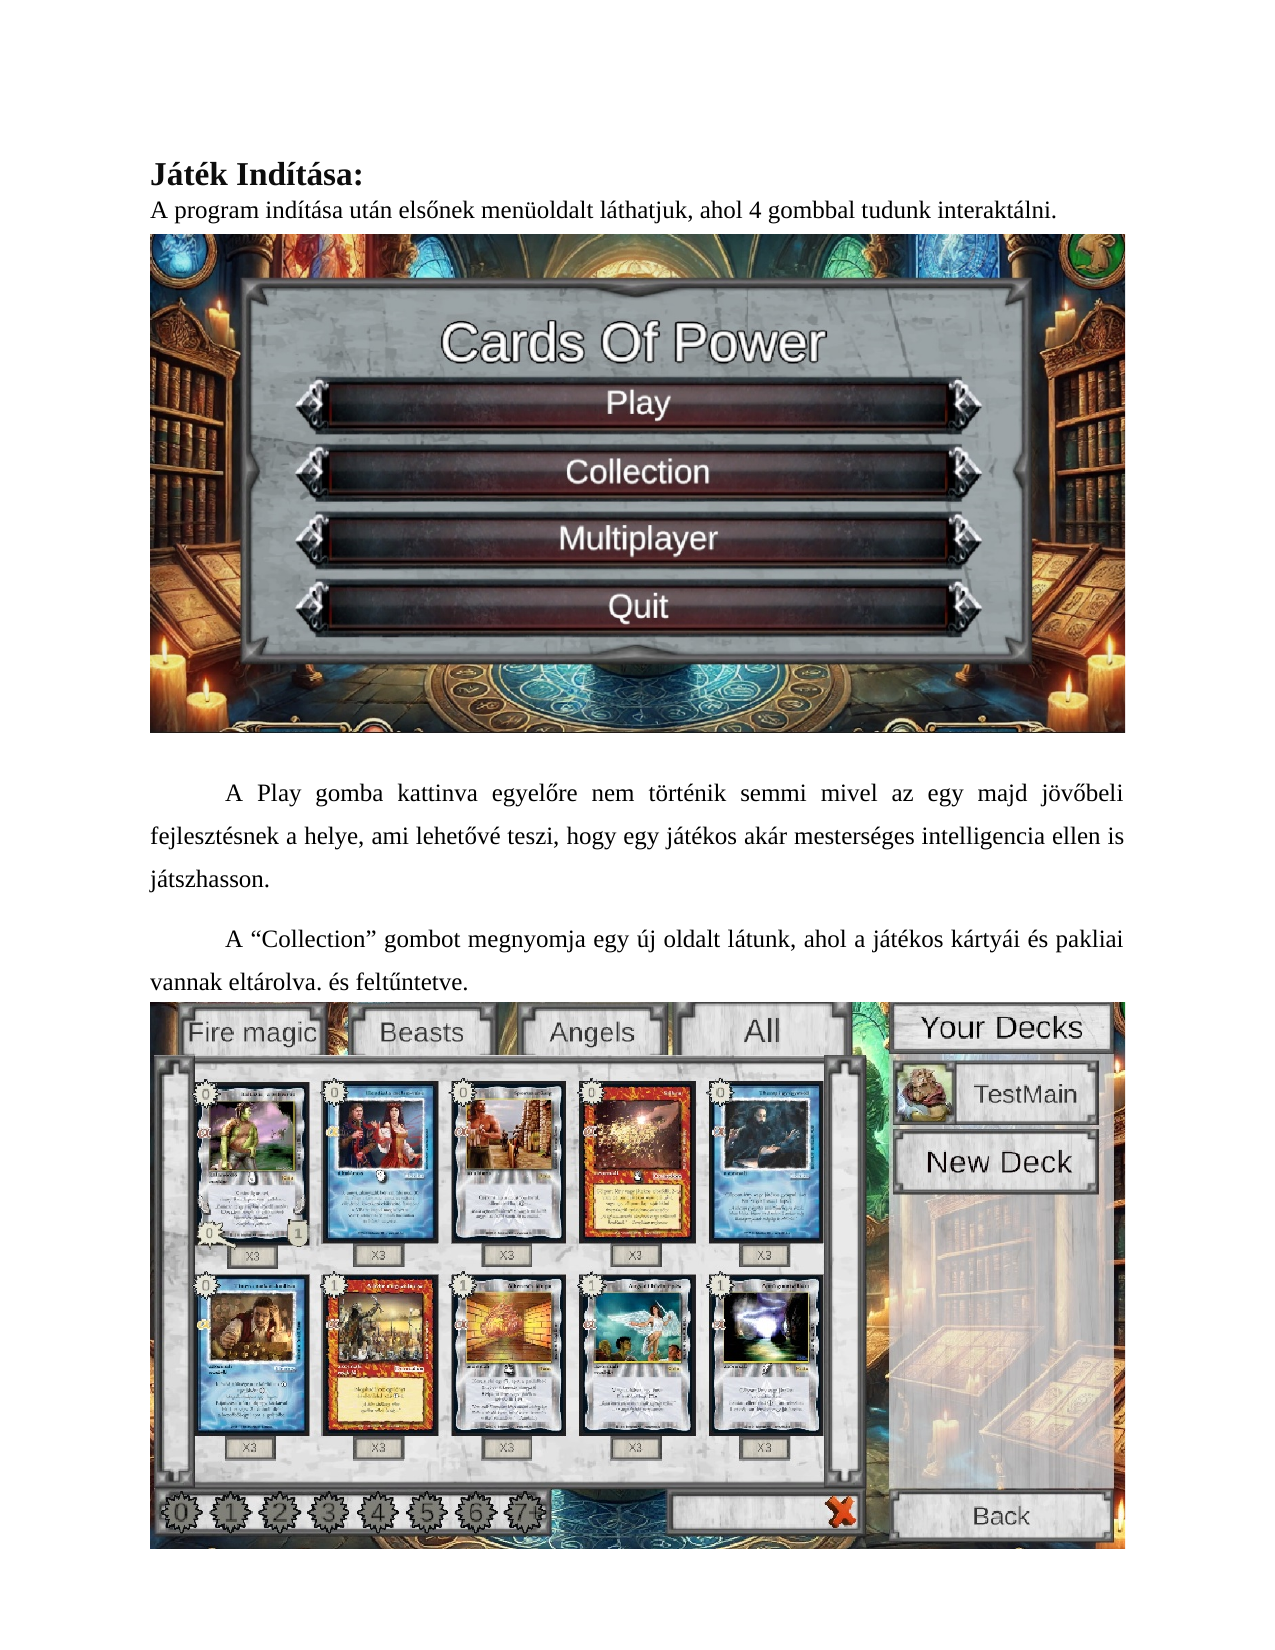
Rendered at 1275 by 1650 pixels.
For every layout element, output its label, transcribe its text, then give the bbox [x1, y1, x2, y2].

text A program indítása után elsőnek menüoldalt láthatjuk, ahol 4 gombbal tudunk interaktálni. [150, 196, 1125, 224]
text A “Collection” gombot megnyomja egy új oldalt látunk, ahol a játékos kártyái és pakliai vannak eltárolva. és feltűntetve. [150, 924, 1125, 996]
text A Play gomba kattinva egyelőre nem történik semmi mivel az egy majd jövőbeli fejlesztésnek a helye, ami lehetővé teszi, hogy egy játékos akár mesterséges intelligencia ellen is játszhasson. [150, 733, 1125, 893]
picture [150, 1002, 1125, 1549]
subtitle Játék Indítása: [150, 154, 1125, 192]
picture [150, 234, 1125, 733]
